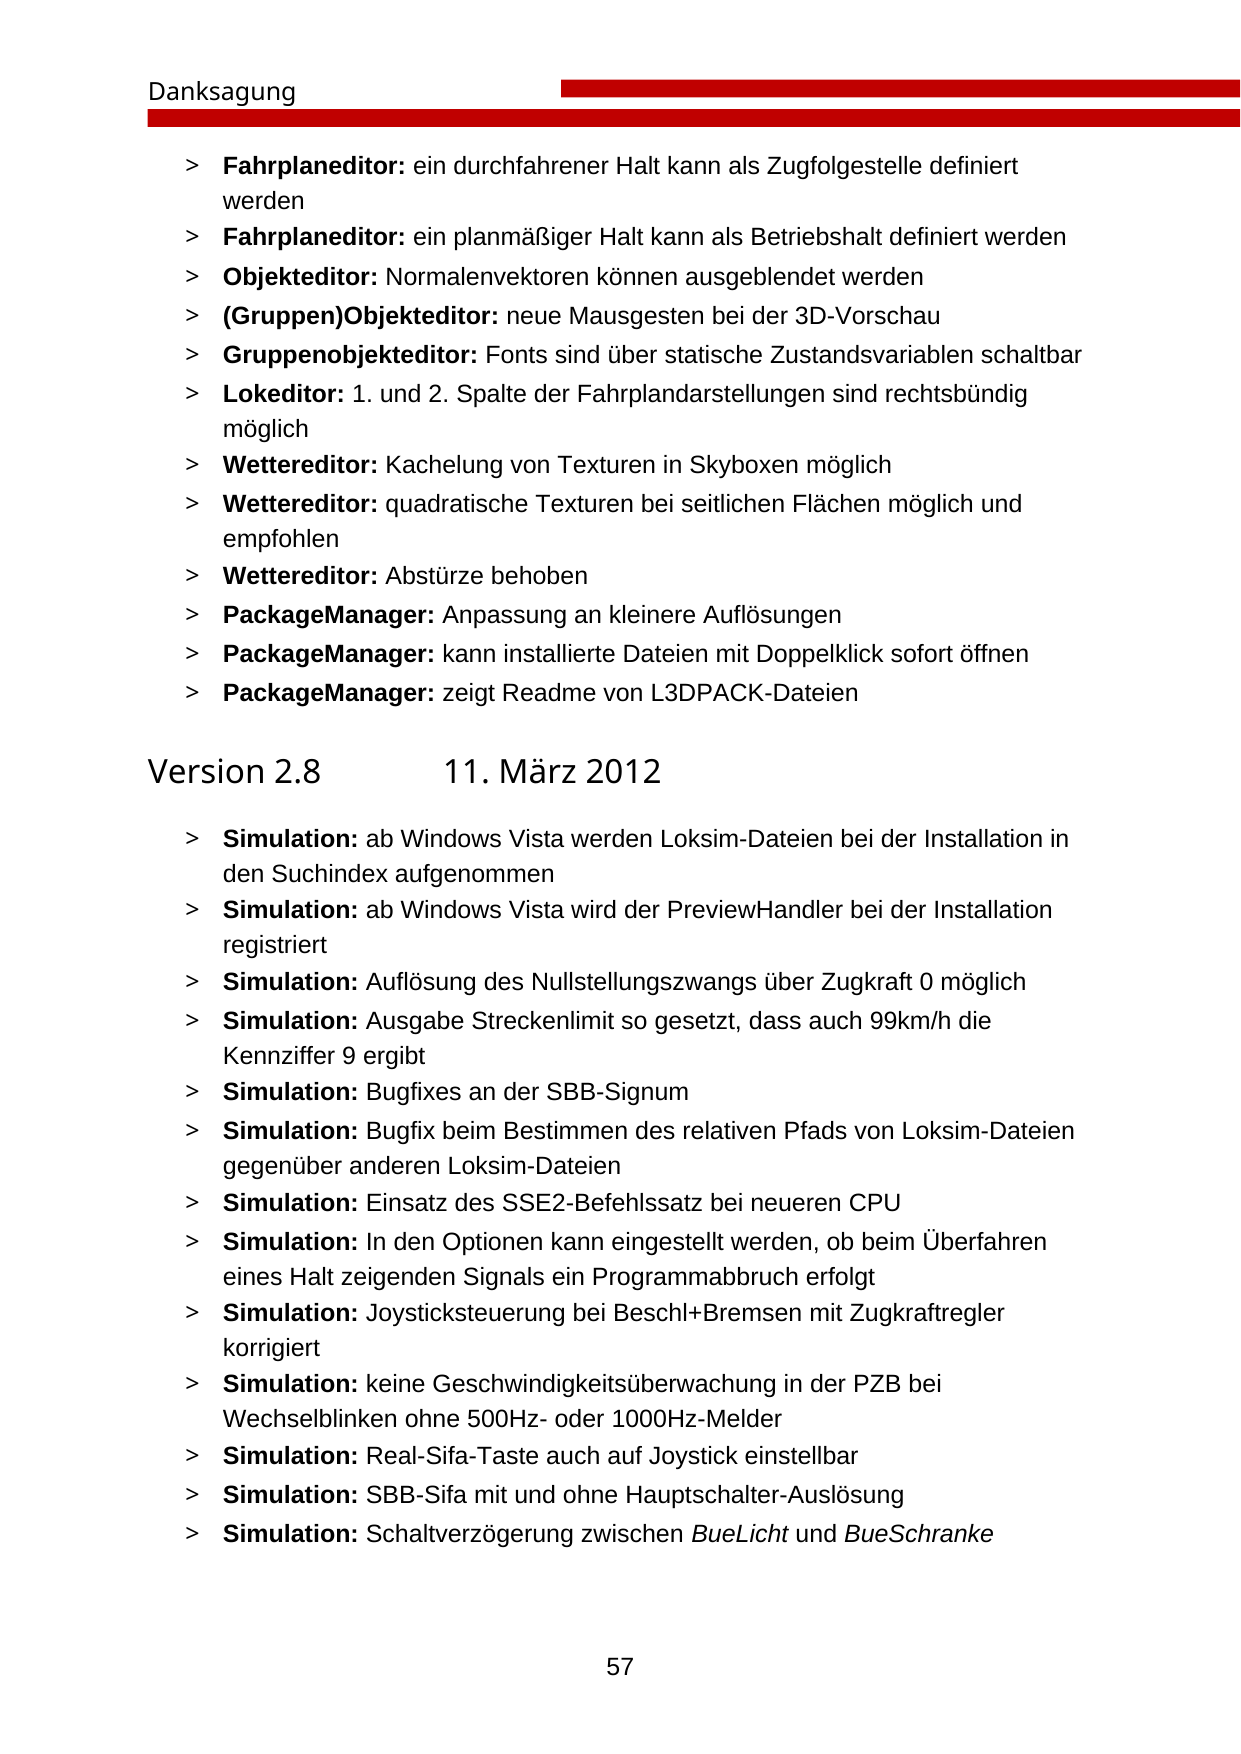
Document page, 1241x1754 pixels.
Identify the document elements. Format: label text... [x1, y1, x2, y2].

list PackageManager: Anpassung an kleinere Auflösungen [185, 597, 1093, 631]
list Gruppenobjekteditor: Fonts sind über statische Zustandsvariablen schaltbar [185, 336, 1093, 371]
list Simulation: Bugfix beim Bestimmen des relativen Pfads von Loksim-Dateien gegenüber anderen Loksim-Dateien [185, 1113, 1093, 1180]
list Simulation: SBB-Sifa mit und ohne Hauptschalter-Auslösung [185, 1477, 1093, 1511]
list Fahrplaneditor: ein durchfahrener Halt kann als Zugfolgestelle definiert werden [185, 148, 1093, 215]
list PackageManager: zeigt Readme von L3DPACK-Dateien [185, 675, 1093, 709]
text Version 2.8 11. März 2012 [148, 747, 1093, 793]
list Simulation: ab Windows Vista wird der PreviewHandler bei der Installation registriert [185, 892, 1093, 959]
list Fahrplaneditor: ein planmäßiger Halt kann als Betriebshalt definiert werden [185, 219, 1093, 253]
list Simulation: Ausgabe Streckenlimit so gesetzt, dass auch 99km/h die Kennziffer 9 ergibt [185, 1002, 1093, 1069]
list Simulation: keine Geschwindigkeitsüberwachung in der PZB bei Wechselblinken ohne 500Hz- oder 1000Hz-Melder [185, 1366, 1093, 1433]
list Wettereditor: Kachelung von Texturen in Skyboxen möglich [185, 447, 1093, 481]
list Objekteditor: Normalenvektoren können ausgeblendet werden [185, 258, 1093, 292]
list Simulation: Schaltverzögerung zwischen BueLicht und BueSchranke [185, 1516, 1093, 1550]
list Simulation: Auflösung des Nullstellungszwangs über Zugkraft 0 möglich [185, 963, 1093, 997]
list Wettereditor: quadratische Texturen bei seitlichen Flächen möglich und empfohlen [185, 486, 1093, 553]
list Simulation: Joysticksteuerung bei Beschl+Bremsen mit Zugkraftregler korrigiert [185, 1295, 1093, 1362]
list Simulation: Real-Sifa-Taste auch auf Joystick einstellbar [185, 1437, 1093, 1472]
list Simulation: Einsatz des SSE2-Befehlssatz bei neueren CPU [185, 1184, 1093, 1218]
list PackageManager: kann installierte Dateien mit Doppelklick sofort öffnen [185, 636, 1093, 670]
list Simulation: Bugfixes an der SBB-Signum [185, 1074, 1093, 1108]
list Simulation: ab Windows Vista werden Loksim-Dateien bei der Installation in den Suchindex aufgenommen [185, 821, 1093, 888]
list Wettereditor: Abstürze behoben [185, 557, 1093, 592]
list Simulation: In den Optionen kann eingestellt werden, ob beim Überfahren eines Halt zeigenden Signals ein Programmabbruch erfolgt [185, 1223, 1093, 1291]
list (Gruppen)Objekteditor: neue Mausgesten bei der 3D-Vorschau [185, 297, 1093, 331]
list Lokeditor: 1. und 2. Spalte der Fahrplandarstellungen sind rechtsbündig möglich [185, 376, 1093, 443]
